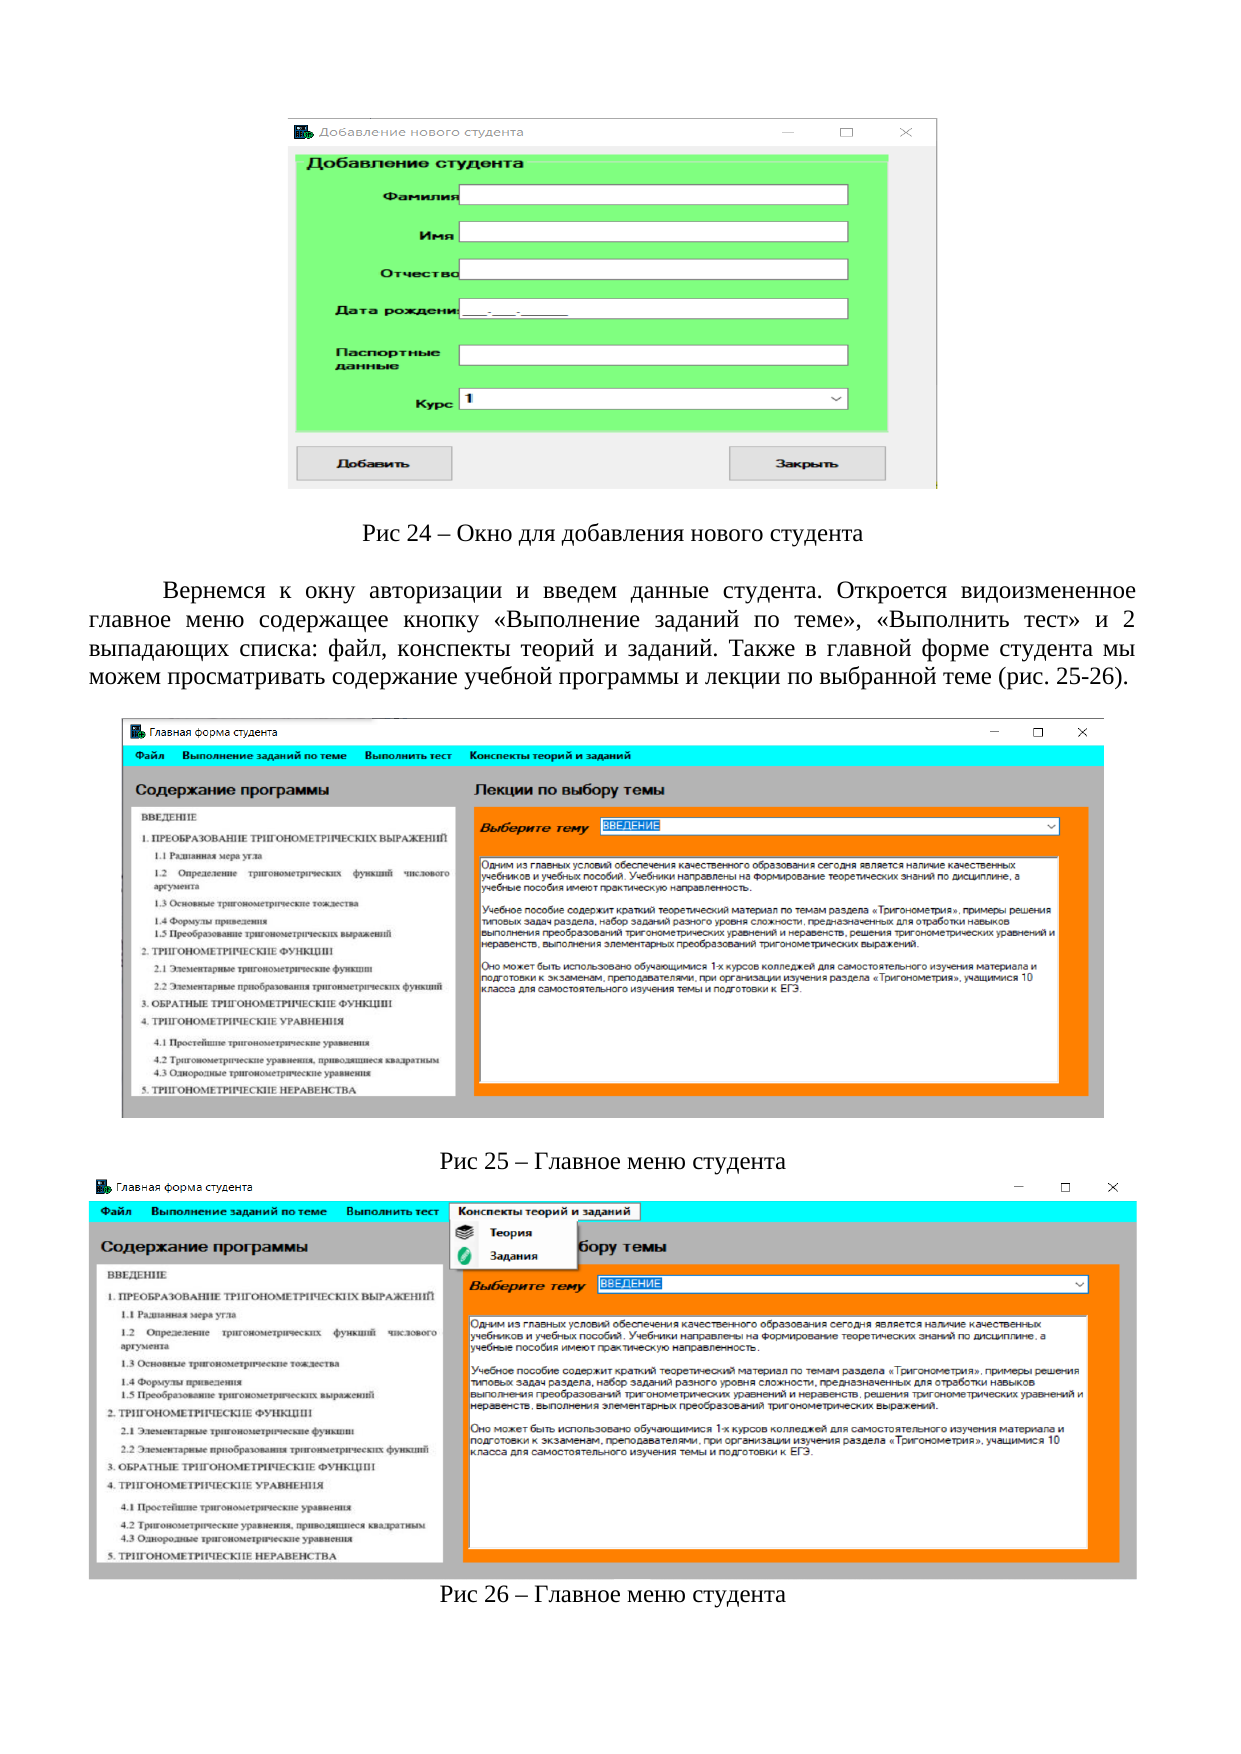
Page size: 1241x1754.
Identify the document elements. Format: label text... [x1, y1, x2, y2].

text Рис 24 – Окно для добавления нового студента [88, 518, 1137, 546]
picture [287, 118, 938, 489]
picture [88, 1175, 1137, 1580]
picture [121, 718, 1104, 1118]
text Вернемся к окну авторизации и введем данные студента. Откроется видоизмененное главное меню содержащее кнопку «Выполнение заданий по теме», «Выполнить тест» и 2 выпадающих списка: файл, конспекты теорий и заданий. Также в главной форме студента мы можем просматривать содержание учебной программы и лекции по выбранной теме (рис. 25-26). [88, 575, 1137, 690]
text Рис 26 – Главное меню студента [88, 1580, 1137, 1608]
text Рис 25 – Главное меню студента [88, 1146, 1137, 1175]
